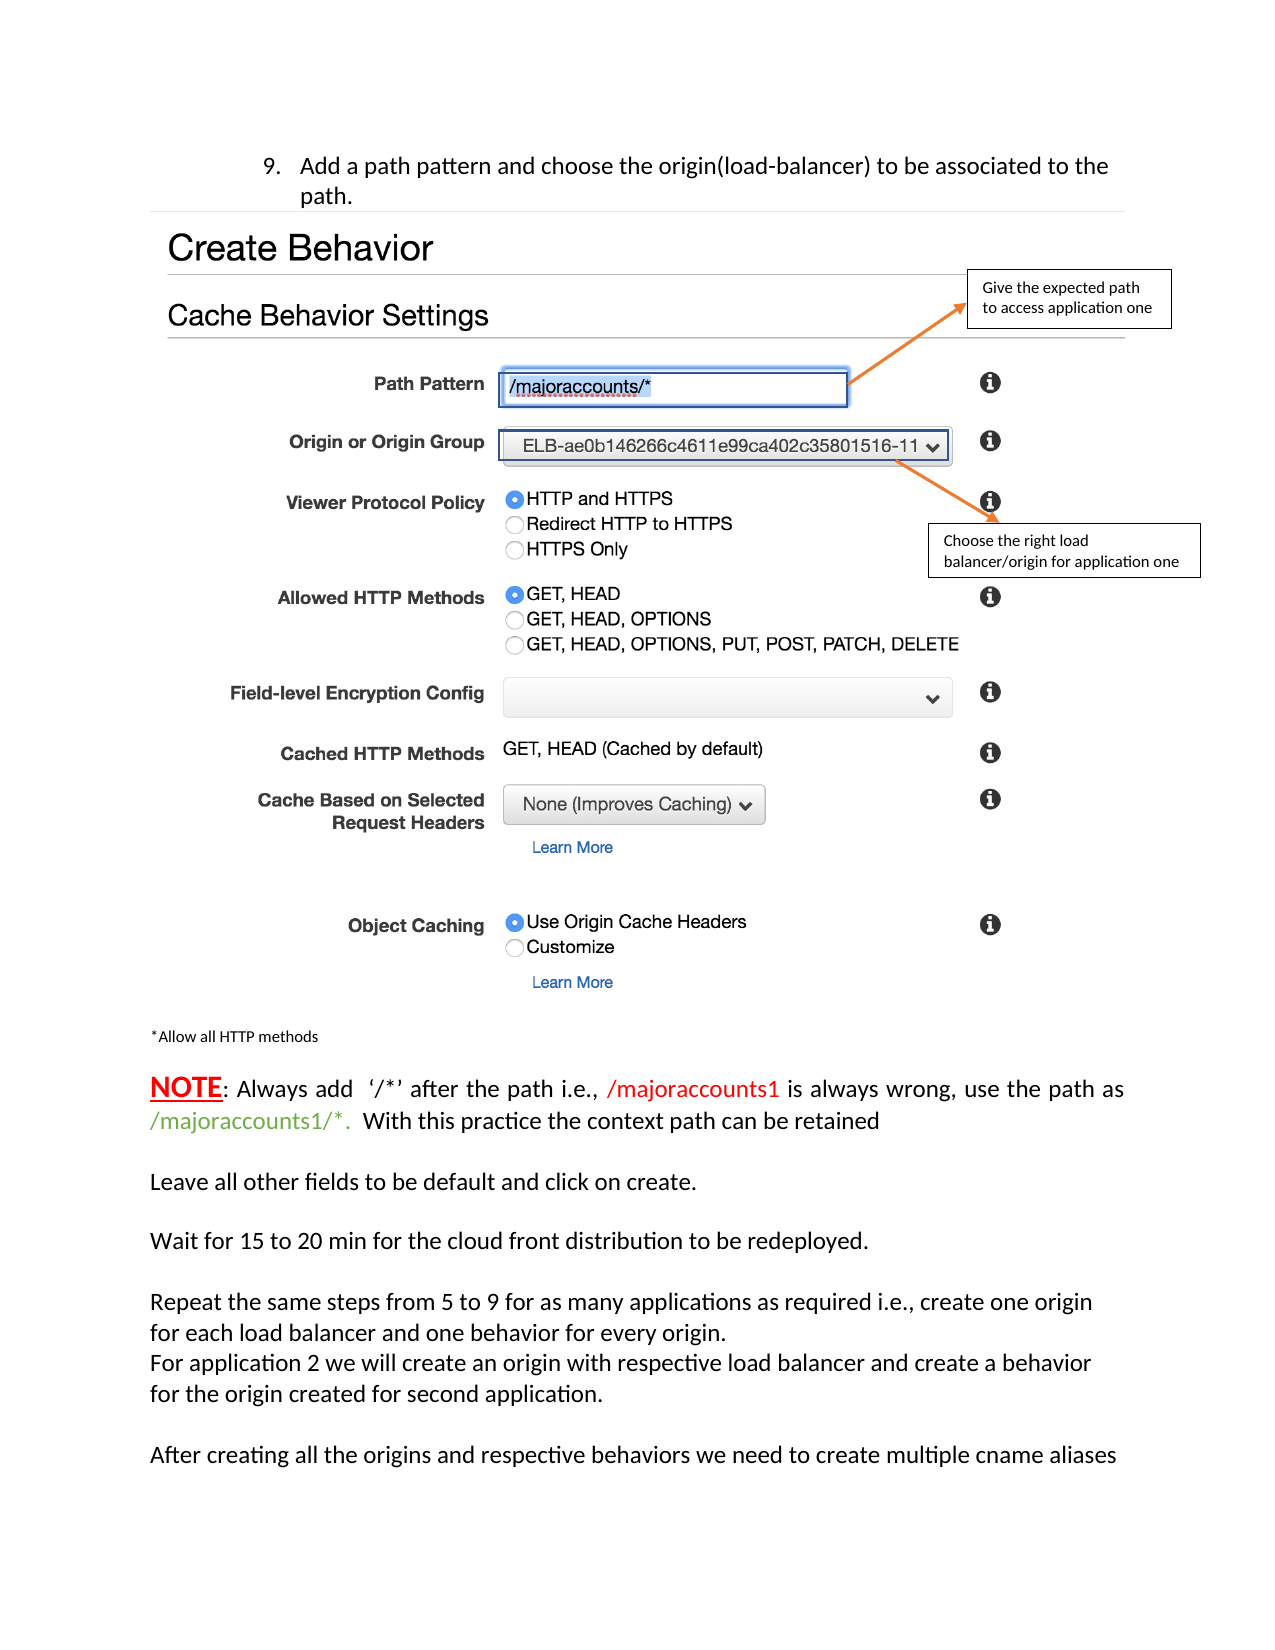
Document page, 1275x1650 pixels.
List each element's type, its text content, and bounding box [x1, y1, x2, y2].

text Leave all other fields to be default and click on create. [150, 1166, 1125, 1225]
picture [500, 432, 947, 459]
text After creating all the origins and respective behaviors we need to create multiple cname aliases [150, 1439, 1125, 1469]
text Wait for 15 to 20 min for the cloud front distribution to be redeployed. [150, 1225, 1125, 1256]
text Repeat the same steps from 5 to 9 for as many applications as required i.e., create one origin for each load balancer and one behavior for every origin. [150, 1286, 1125, 1347]
picture [150, 211, 1125, 1027]
text For application 2 we will create an origin with respective load balancer and create a behavior for the origin created for second application. [150, 1347, 1125, 1408]
list Add a path pattern and choose the origin(load-balancer) to be associated to the path. [262, 150, 1125, 211]
picture [500, 374, 846, 406]
text *Allow all HTTP methods [150, 1027, 1125, 1047]
text NOTE: Always add ‘/*’ after the path i.e., /majoraccounts1 is always wrong, use the path as /majoraccounts1/*. With this practice the context path can be retained [150, 1067, 1125, 1136]
